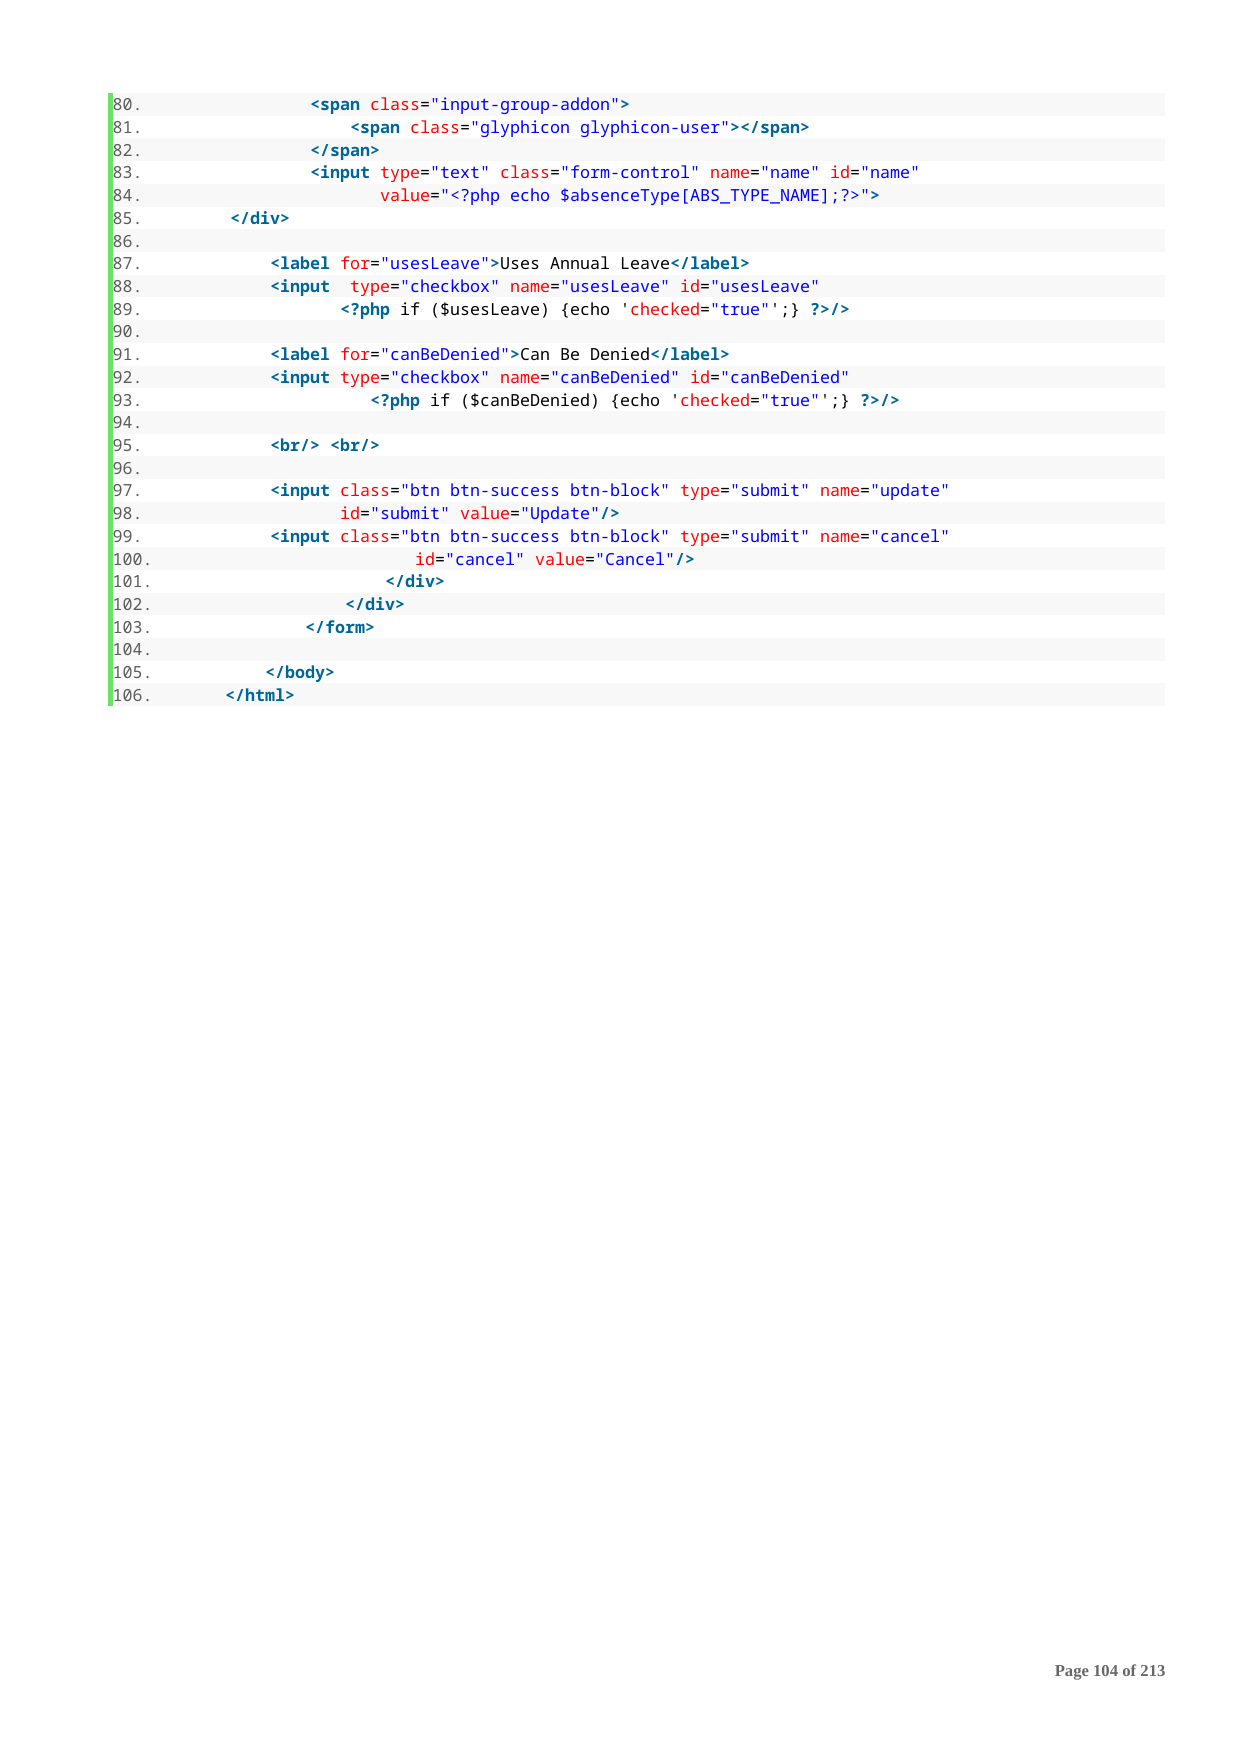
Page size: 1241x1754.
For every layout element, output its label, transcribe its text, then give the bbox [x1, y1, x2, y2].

list id="cancel" value="Cancel"/> [113, 547, 1165, 570]
list <?php if ($canBeDenied) {echo 'checked="true"';} ?>/> [113, 388, 1165, 411]
list <span class="glyphicon glyphicon-user"></span> [113, 116, 1165, 138]
list <input type="text" class="form-control" name="name" id="name" [113, 161, 1165, 184]
list <?php if ($usesLeave) {echo 'checked="true"';} ?>/> [113, 297, 1165, 320]
list <label for="usesLeave">Uses Annual Leave</label> [113, 252, 1165, 275]
list <input class="btn btn-success btn-block" type="submit" name="update" [113, 479, 1165, 502]
list </span> [113, 138, 1165, 161]
list </div> [113, 570, 1165, 593]
list </div> [113, 593, 1165, 615]
list value="<?php echo $absenceType[ABS_TYPE_NAME];?>"> [113, 184, 1165, 207]
list </div> [113, 207, 1165, 229]
list <br/> <br/> [113, 434, 1165, 456]
list <input type="checkbox" name="usesLeave" id="usesLeave" [113, 275, 1165, 297]
list <label for="canBeDenied">Can Be Denied</label> [113, 343, 1165, 366]
list id="submit" value="Update"/> [113, 502, 1165, 524]
list <span class="input-group-addon"> [113, 93, 1165, 116]
list </html> [113, 683, 1165, 706]
list </form> [113, 615, 1165, 638]
list <input class="btn btn-success btn-block" type="submit" name="cancel" [113, 524, 1165, 547]
list <input type="checkbox" name="canBeDenied" id="canBeDenied" [113, 366, 1165, 388]
list </body> [113, 661, 1165, 683]
